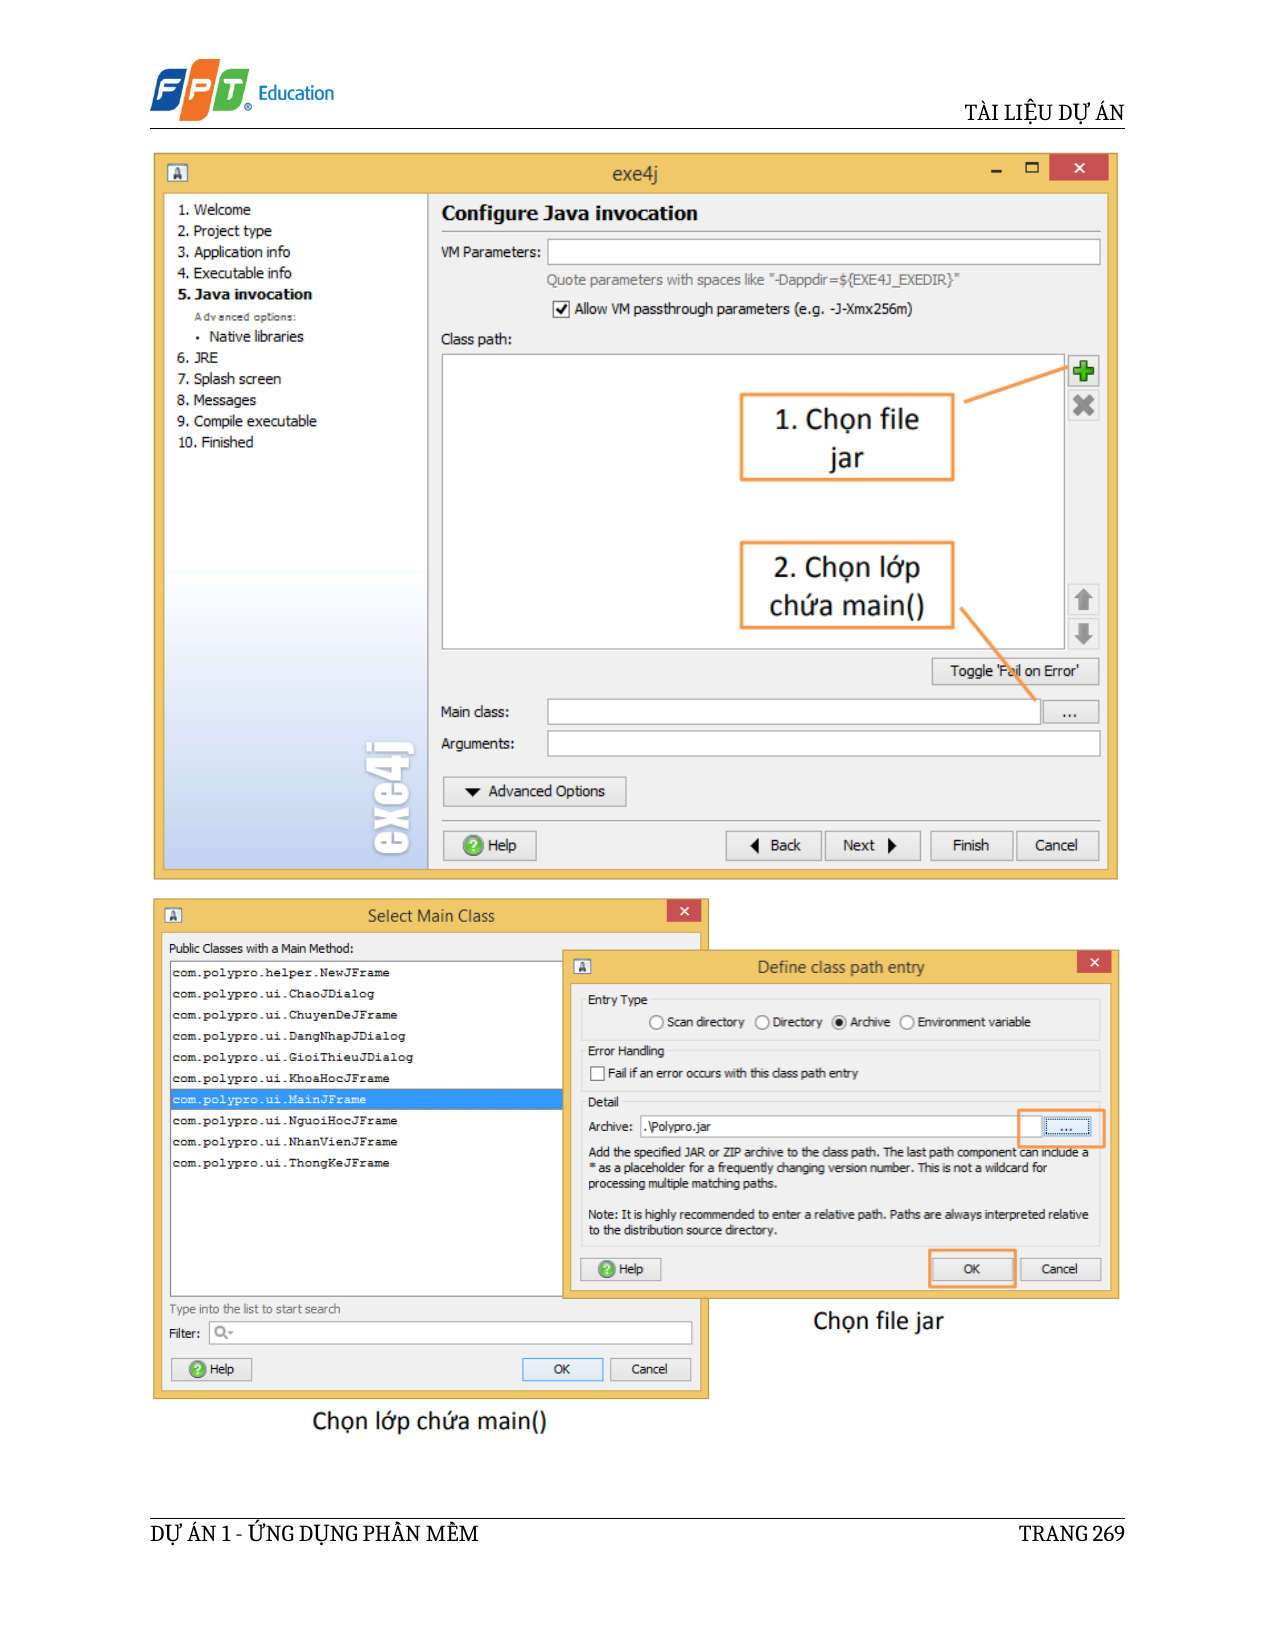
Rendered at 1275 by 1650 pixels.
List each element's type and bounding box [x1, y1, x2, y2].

picture [150, 894, 1125, 1437]
picture [150, 150, 1125, 885]
picture [150, 59, 336, 121]
